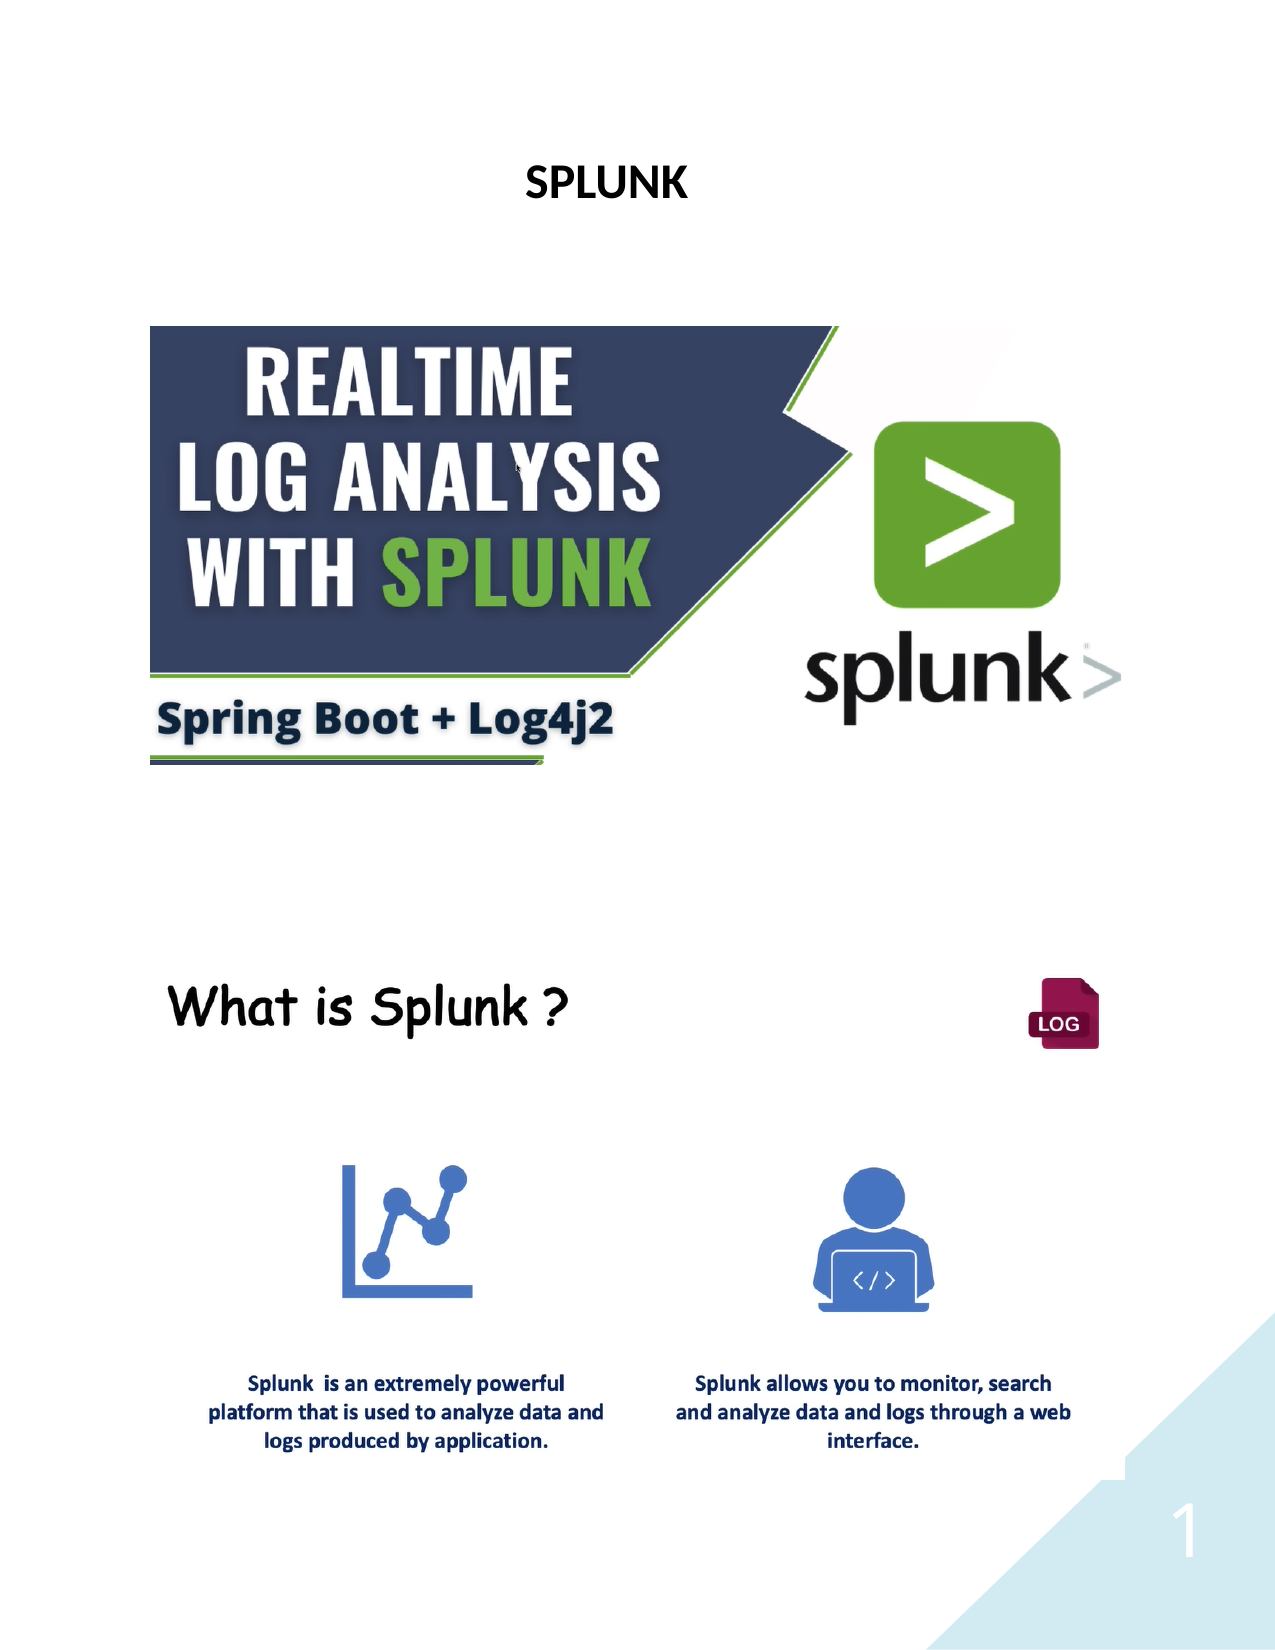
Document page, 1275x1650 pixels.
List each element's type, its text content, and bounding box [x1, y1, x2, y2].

picture [150, 326, 1125, 765]
picture [150, 971, 1125, 1480]
text SPLUNK [450, 150, 1125, 211]
